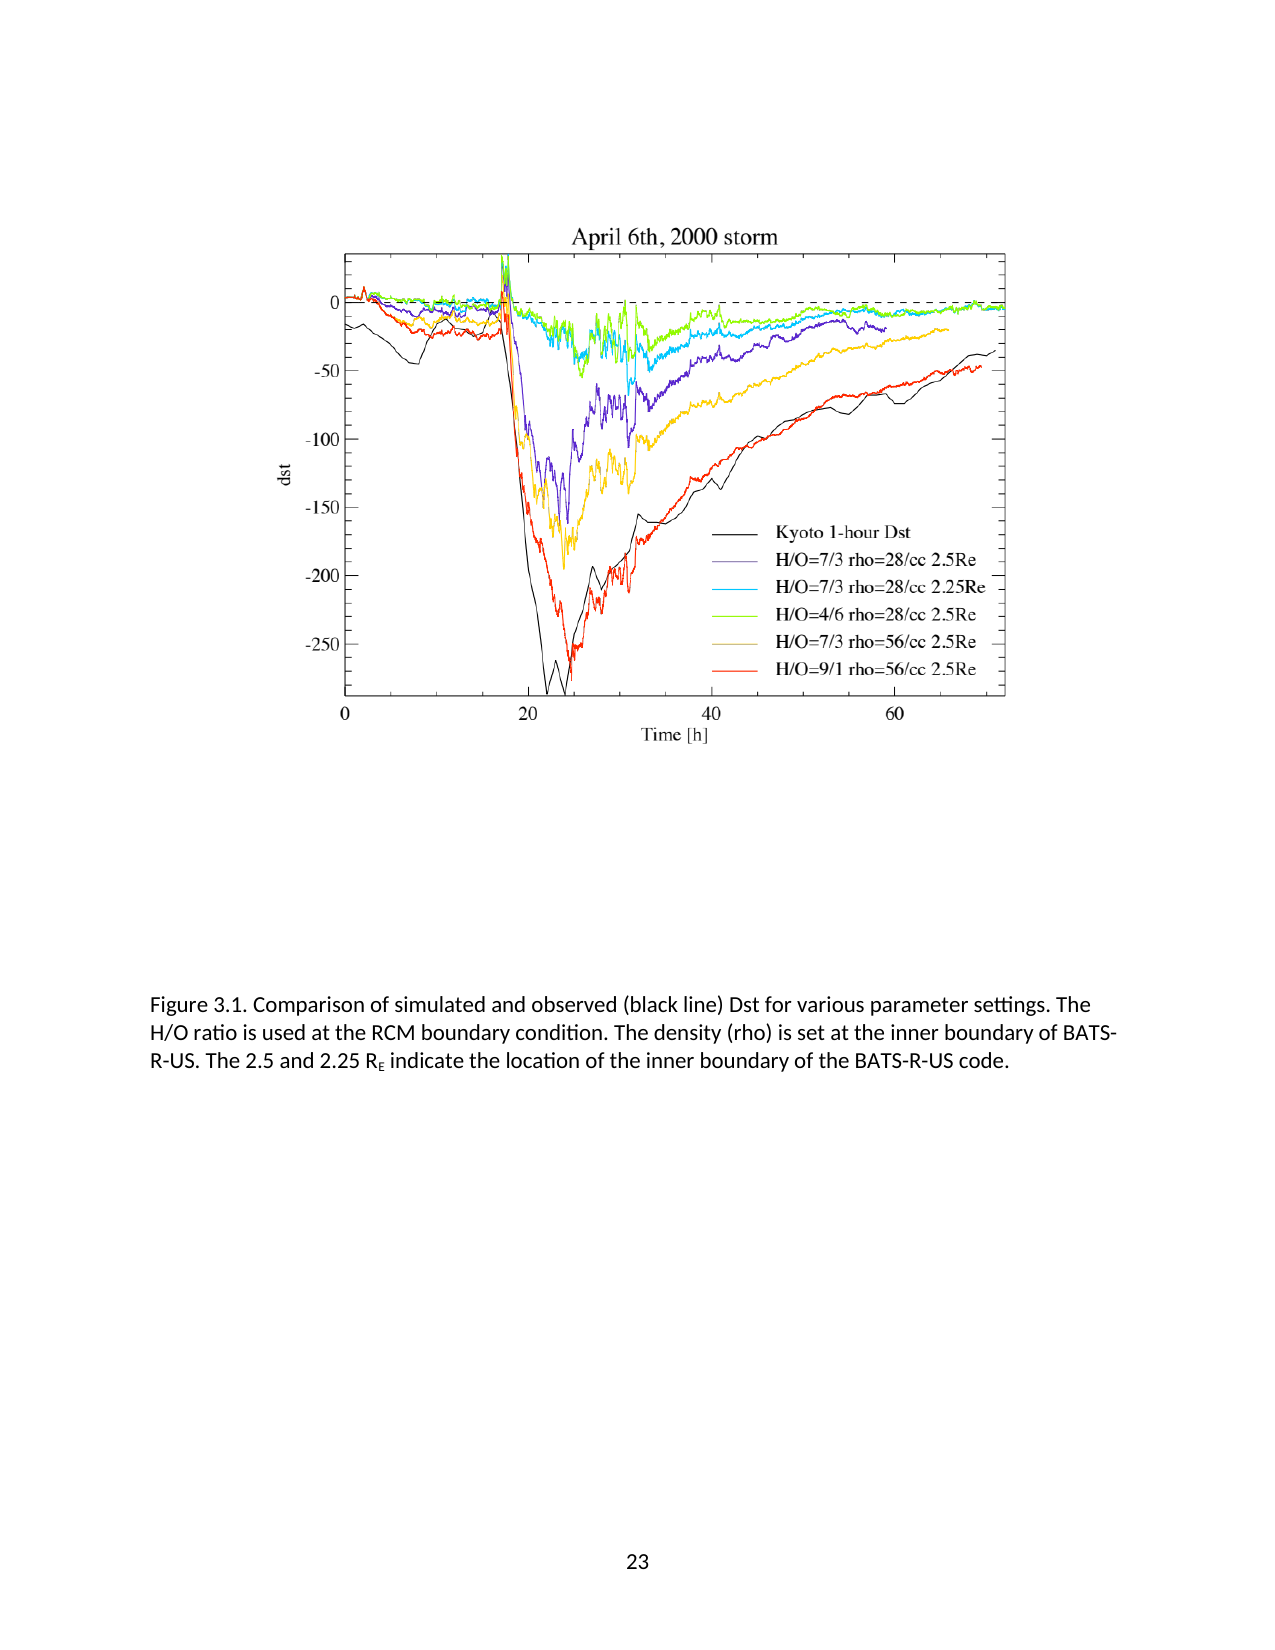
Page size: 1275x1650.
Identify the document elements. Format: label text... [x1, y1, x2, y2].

text Figure 3.1. Comparison of simulated and observed (black line) Dst for various parameter settings. The H/O ratio is used at the RCM boundary condition. The density (rho) is set at the inner boundary of BATS-R-US. The 2.5 and 2.25 RE indicate the location of the inner boundary of the BATS-R-US code. [150, 991, 1125, 1074]
